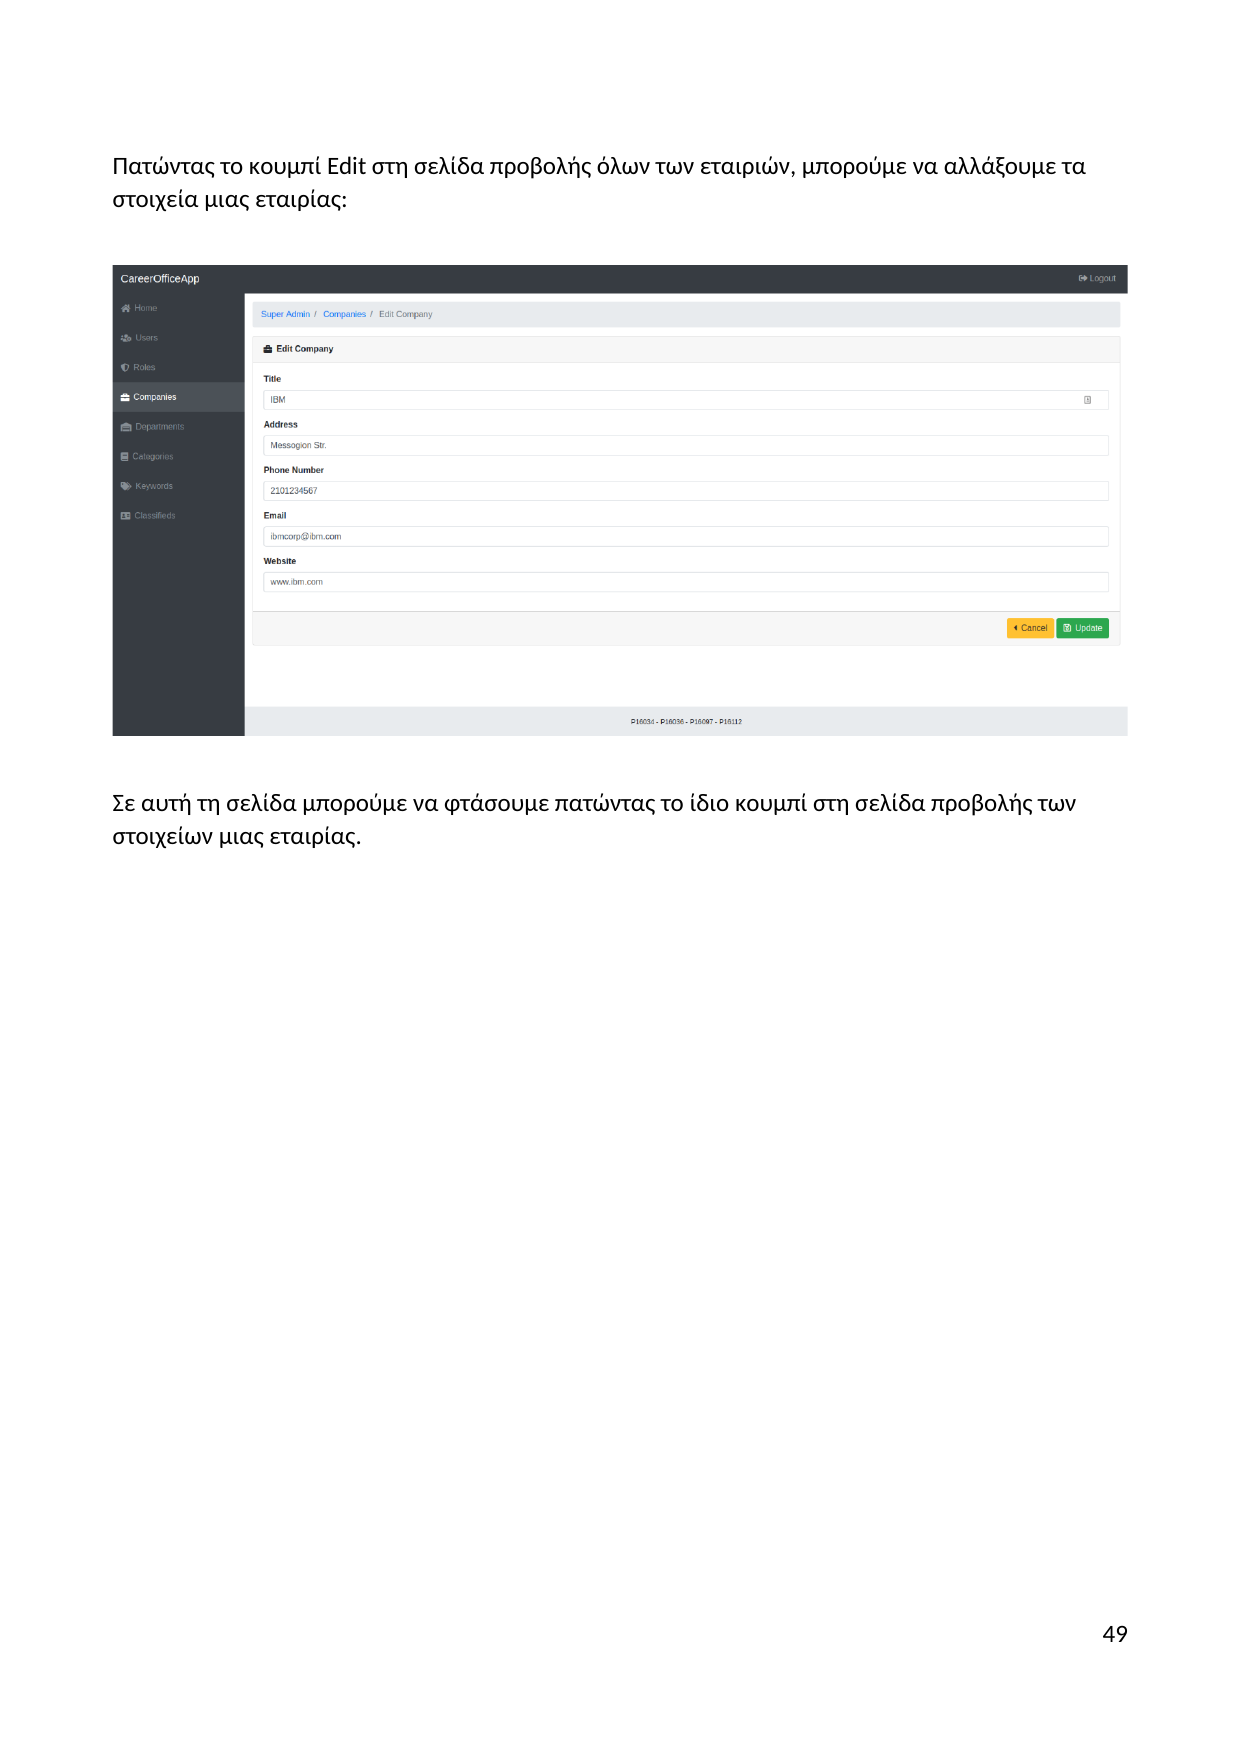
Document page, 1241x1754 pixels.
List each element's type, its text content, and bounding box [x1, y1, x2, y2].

picture [112, 265, 1128, 736]
text Σε αυτή τη σελίδα μπορούμε να φτάσουμε πατώντας το ίδιο κουμπί στη σελίδα προβολής των στοιχείων μιας εταιρίας. [112, 787, 1128, 851]
text Πατώντας το κουμπί Edit στη σελίδα προβολής όλων των εταιριών, μπορούμε να αλλάξουμε τα στοιχεία μιας εταιρίας: [112, 150, 1128, 213]
